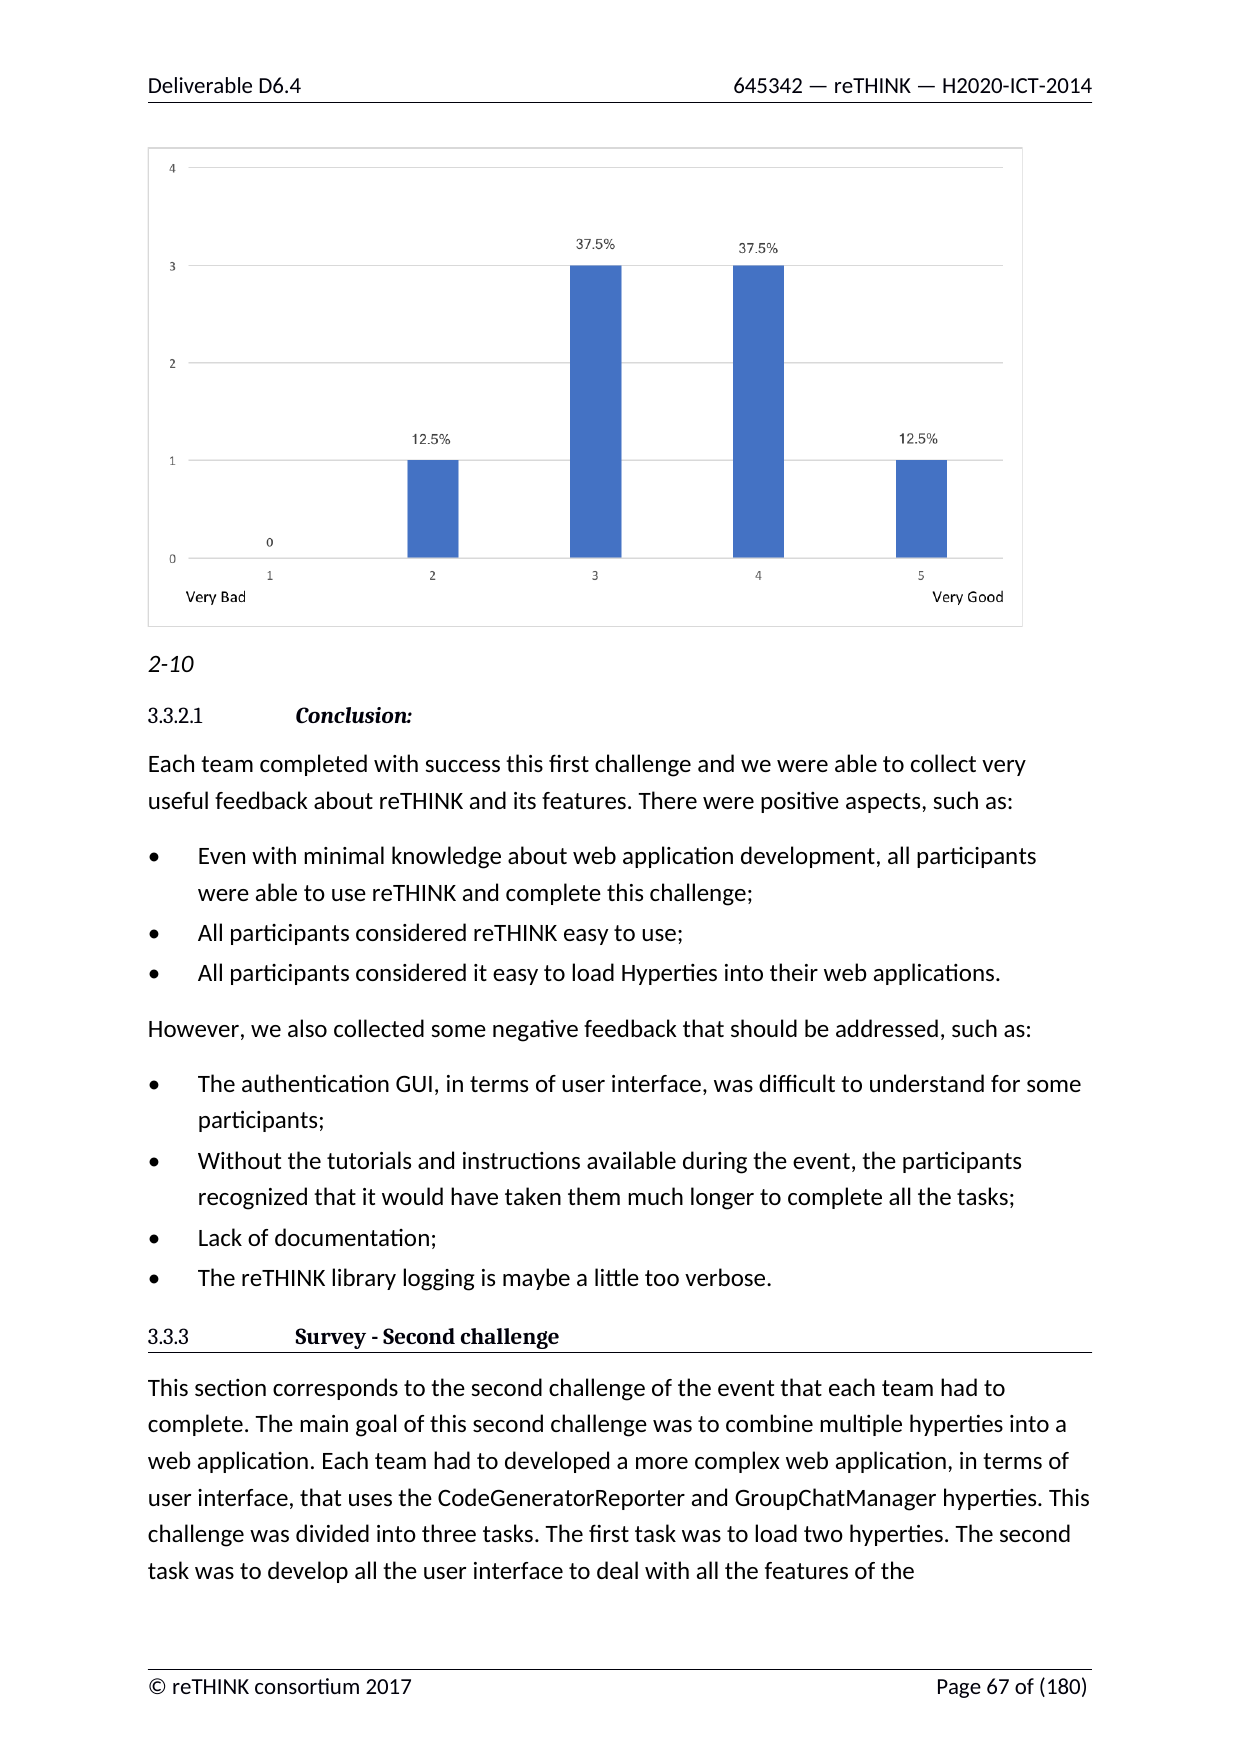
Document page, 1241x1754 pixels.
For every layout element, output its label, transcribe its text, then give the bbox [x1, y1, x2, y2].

list The authentication GUI, in terms of user interface, was difficult to understand for some participants; [148, 1068, 1092, 1135]
list Even with minimal knowledge about web application development, all participants were able to use reTHINK and complete this challenge; [148, 840, 1092, 907]
picture [147, 147, 1023, 627]
list The reTHINK library logging is maybe a little too verbose. [148, 1262, 1092, 1293]
text However, we also collected some negative feedback that should be addressed, such as: [148, 1013, 1092, 1043]
list Lack of documentation; [148, 1222, 1092, 1252]
text 2-10 [148, 648, 1092, 678]
subtitle Conclusion: [148, 703, 1092, 730]
subtitle Survey - Second challenge [148, 1324, 1092, 1352]
list Without the tutorials and instructions available during the event, the participants recognized that it would have taken them much longer to complete all the tasks; [148, 1145, 1092, 1212]
text Each team completed with success this first challenge and we were able to collect very useful feedback about reTHINK and its features. There were positive aspects, such as: [148, 748, 1092, 816]
list All participants considered it easy to load Hyperties into their web applications. [148, 957, 1092, 988]
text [148, 1372, 1092, 1585]
list All participants considered reTHINK easy to use; [148, 917, 1092, 948]
